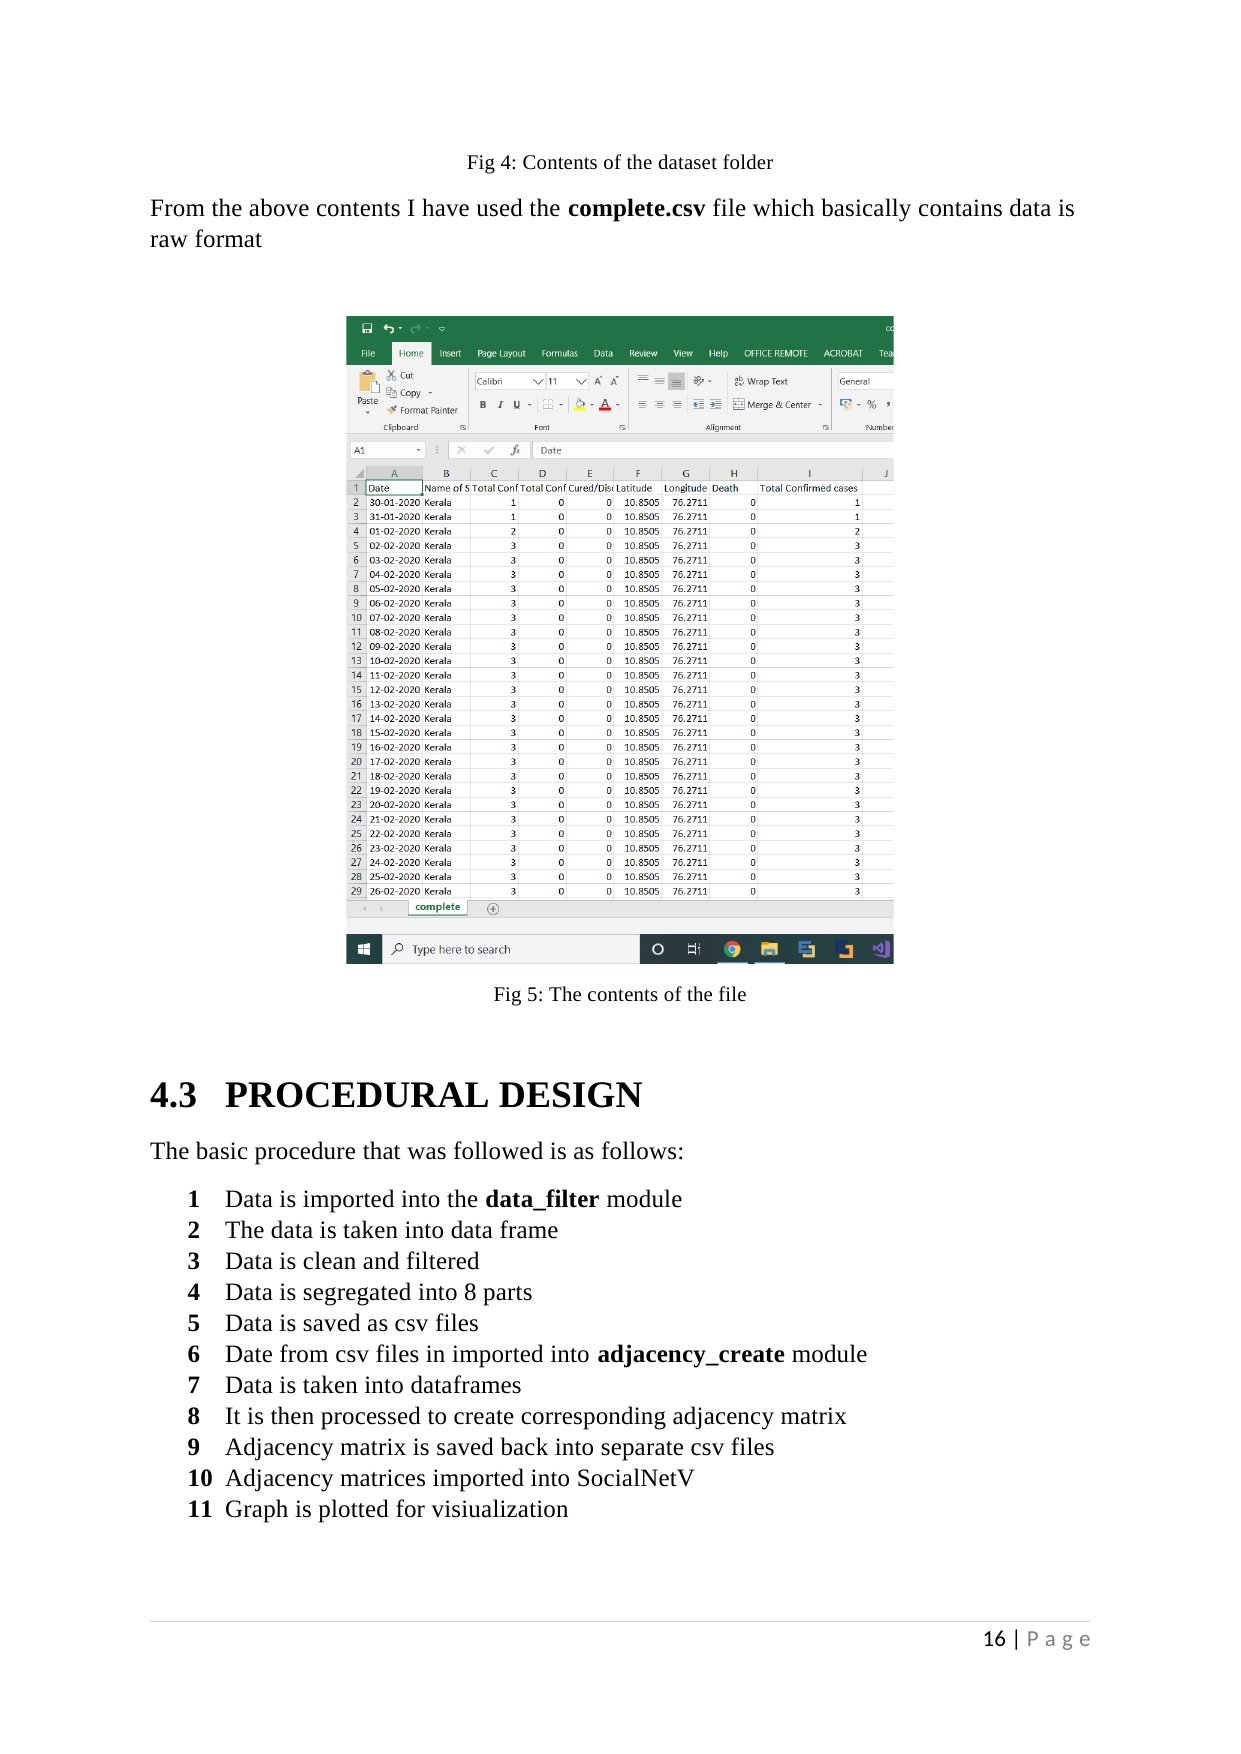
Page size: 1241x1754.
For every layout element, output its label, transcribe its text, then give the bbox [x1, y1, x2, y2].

list Adjacency matrices imported into SocialNetV [187, 1463, 1090, 1492]
list Data is taken into dataframes [187, 1370, 1090, 1399]
list PROCEDURAL DESIGN [150, 1073, 1090, 1116]
picture [346, 316, 894, 964]
list Data is segregated into 8 parts [187, 1277, 1090, 1306]
text From the above contents I have used the complete.csv file which basically contains data is raw format [150, 193, 1090, 252]
list It is then processed to create corresponding adjacency matrix [187, 1401, 1090, 1430]
list Data is imported into the data_filter module [187, 1184, 1090, 1212]
list Data is clean and filtered [187, 1246, 1090, 1274]
text Fig 5: The contents of the file [150, 982, 1090, 1006]
list Graph is plotted for visiualization [187, 1494, 1090, 1523]
text The basic procedure that was followed is as follows: [150, 1136, 1090, 1165]
list Adjacency matrix is saved back into separate csv files [187, 1432, 1090, 1461]
list Data is saved as csv files [187, 1308, 1090, 1337]
list The data is taken into data frame [187, 1215, 1090, 1243]
text Fig 4: Contents of the dataset folder [150, 150, 1090, 174]
list Date from csv files in imported into adjacency_create module [187, 1339, 1090, 1368]
